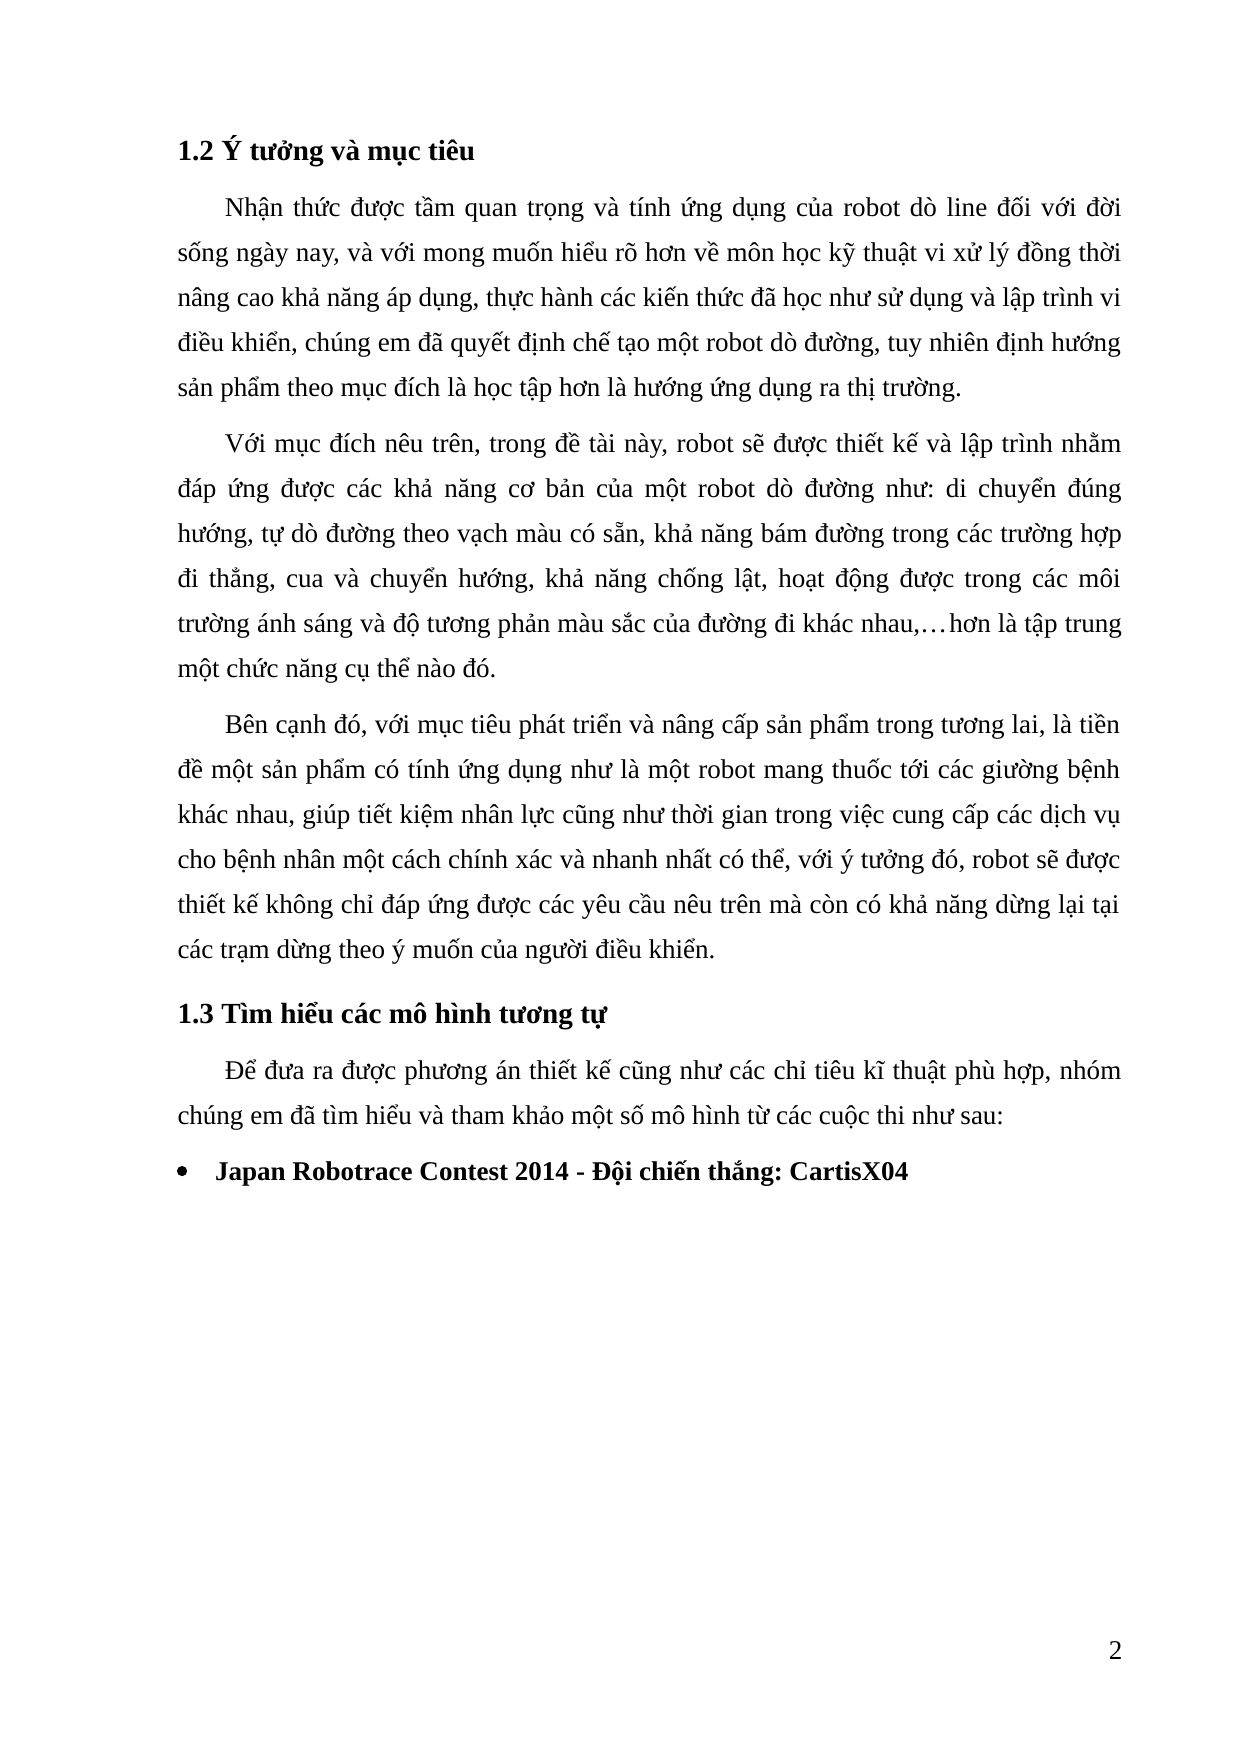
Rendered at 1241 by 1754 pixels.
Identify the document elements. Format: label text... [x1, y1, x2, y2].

text Bên cạnh đó, với mục tiêu phát triển và nâng cấp sản phẩm trong tương lai, là tiền đề một sản phẩm có tính ứng dụng như là một robot mang thuốc tới các giường bệnh khác nhau, giúp tiết kiệm nhân lực cũng như thời gian trong việc cung cấp các dịch vụ cho bệnh nhân một cách chính xác và nhanh nhất có thể, với ý tưởng đó, robot sẽ được thiết kế không chỉ đáp ứng được các yêu cầu nêu trên mà còn có khả năng dừng lại tại các trạm dừng theo ý muốn của người điều khiển. [177, 705, 1122, 967]
text Nhận thức được tầm quan trọng và tính ứng dụng của robot dò line đối với đời sống ngày nay, và với mong muốn hiểu rõ hơn về môn học kỹ thuật vi xử lý đồng thời nâng cao khả năng áp dụng, thực hành các kiến thức đã học như sử dụng và lập trình vi điều khiển, chúng em đã quyết định chế tạo một robot dò đường, tuy nhiên định hướng sản phẩm theo mục đích là học tập hơn là hướng ứng dụng ra thị trường. [177, 188, 1122, 405]
subtitle Ý tưởng và mục tiêu [177, 131, 1122, 168]
text Để đưa ra được phương án thiết kế cũng như các chỉ tiêu kĩ thuật phù hợp, nhóm chúng em đã tìm hiểu và tham khảo một số mô hình từ các cuộc thi như sau: [177, 1051, 1122, 1133]
list Japan Robotrace Contest 2014 - Đội chiến thắng: CartisX04 [177, 1152, 1122, 1190]
subtitle Tìm hiểu các mô hình tương tự [177, 994, 1122, 1032]
text Với mục đích nêu trên, trong đề tài này, robot sẽ được thiết kế và lập trình nhằm đáp ứng được các khả năng cơ bản của một robot dò đường như: di chuyển đúng hướng, tự dò đường theo vạch màu có sẵn, khả năng bám đường trong các trường hợp đi thẳng, cua và chuyển hướng, khả năng chống lật, hoạt động được trong các môi trường ánh sáng và độ tương phản màu sắc của đường đi khác nhau,…hơn là tập trung một chức năng cụ thể nào đó. [177, 424, 1122, 686]
